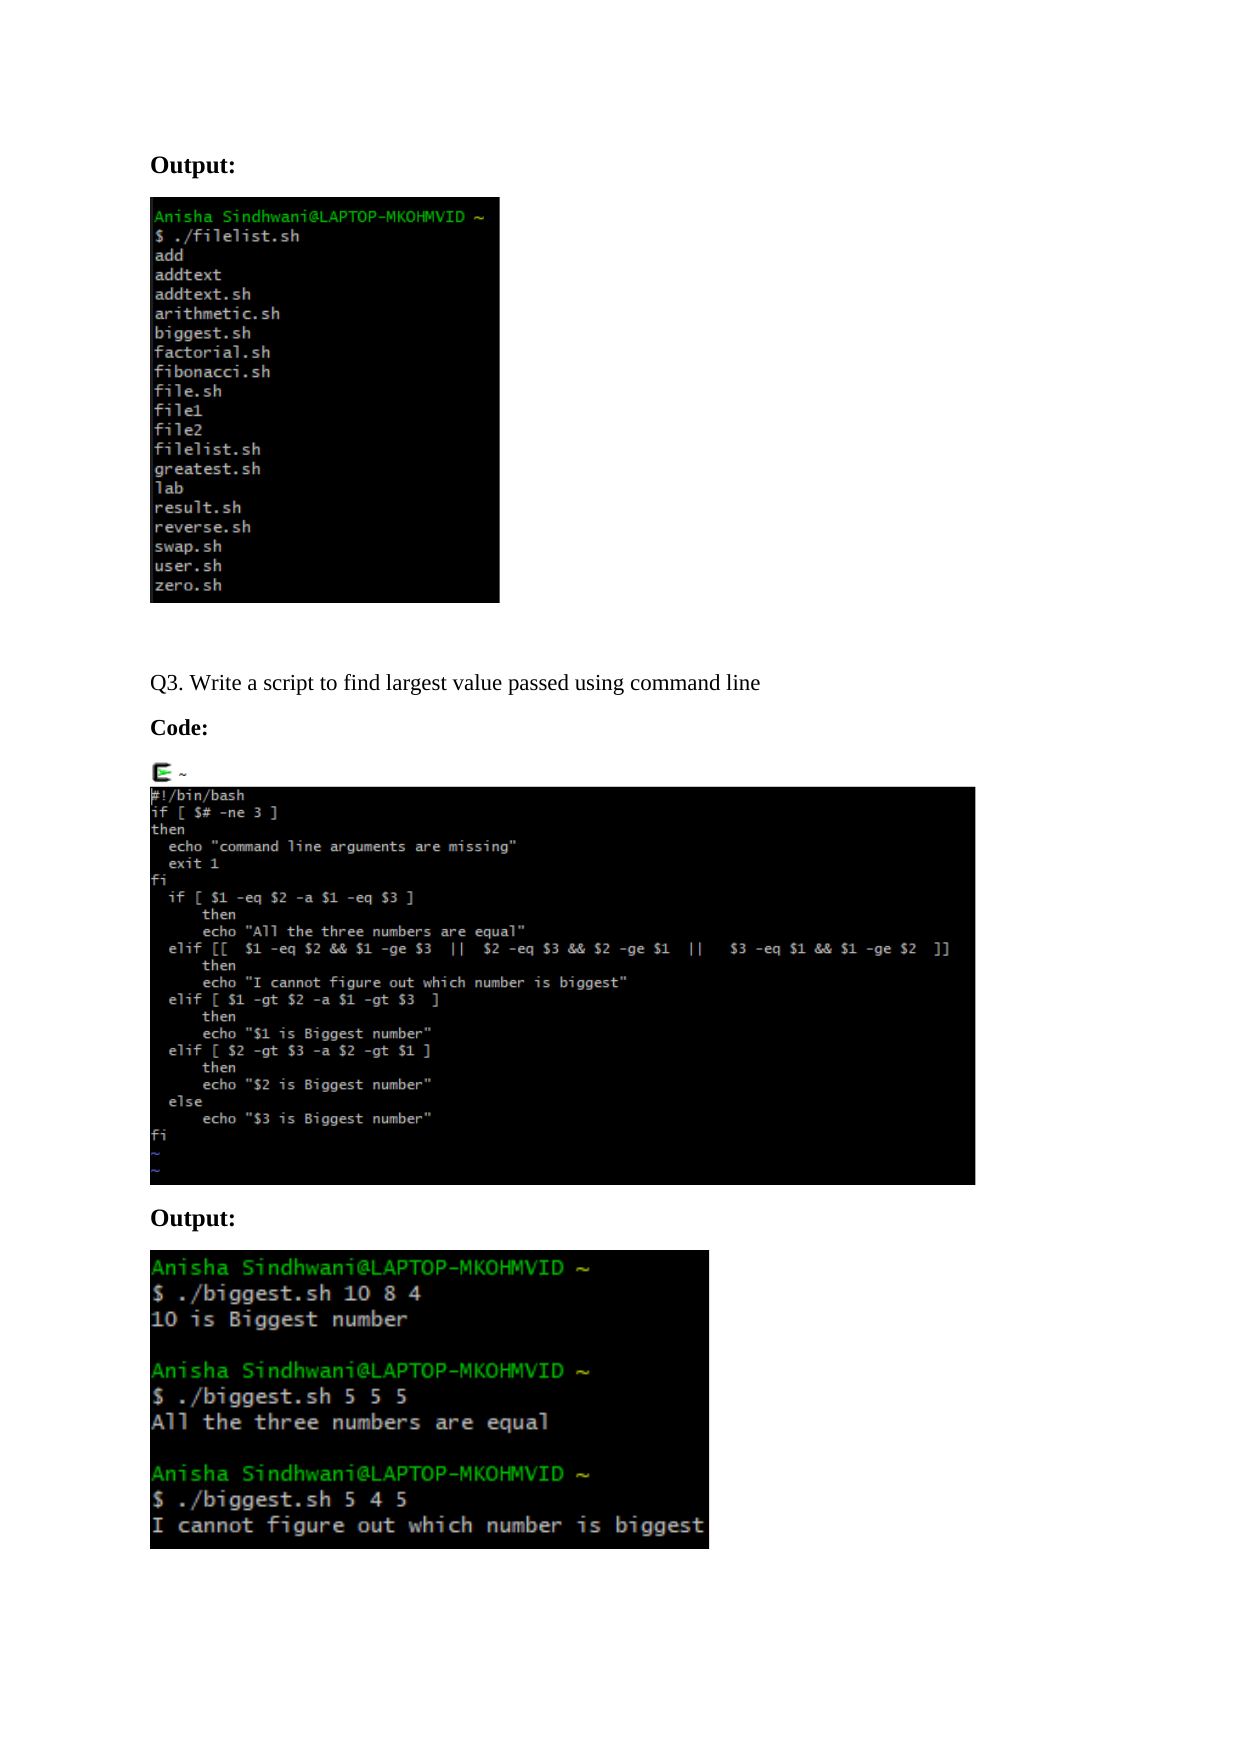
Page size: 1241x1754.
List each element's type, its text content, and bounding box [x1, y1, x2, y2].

text Q3. Write a script to find largest value passed using command line [150, 669, 1090, 695]
text Output: [150, 1203, 1090, 1232]
text Output: [150, 150, 1090, 179]
picture [150, 1250, 710, 1549]
text Code: [150, 714, 1090, 741]
picture [150, 759, 976, 1185]
picture [150, 197, 500, 603]
